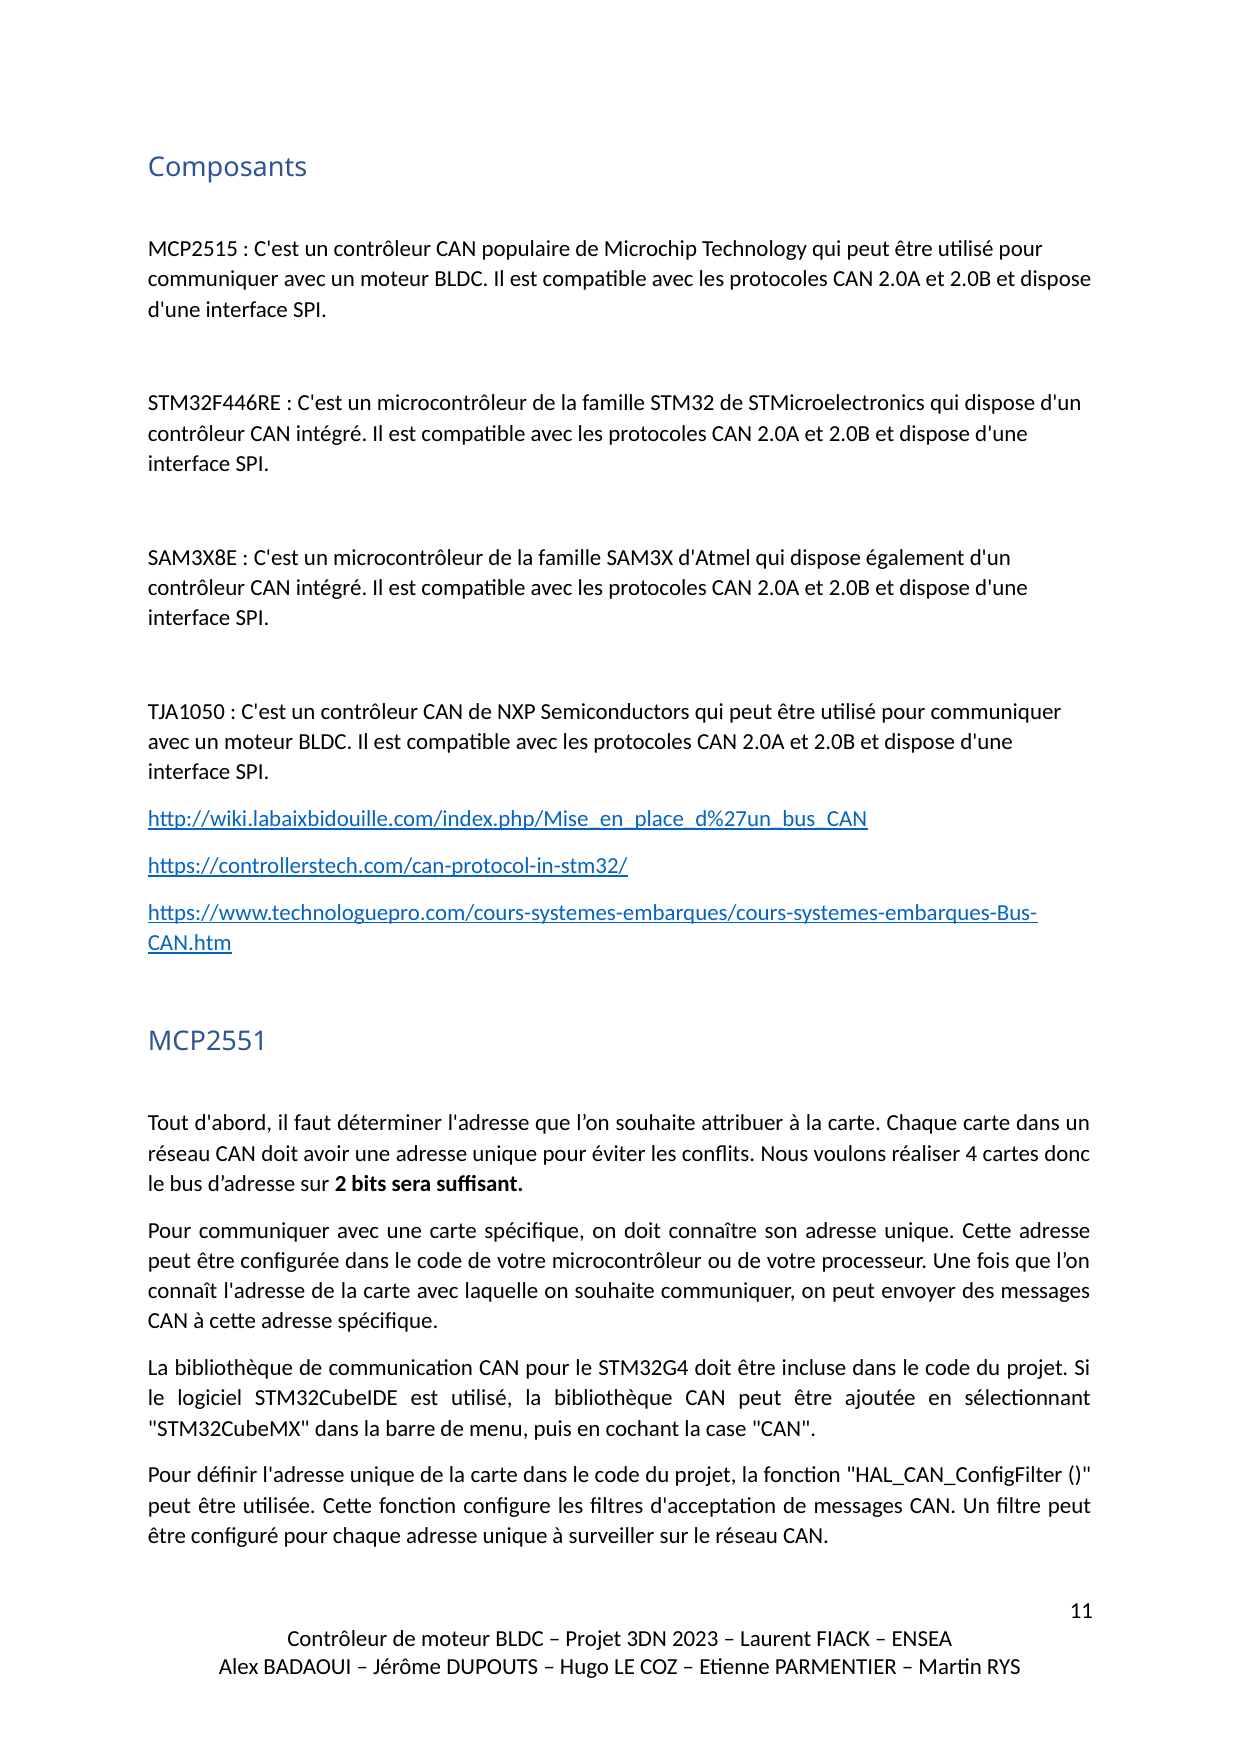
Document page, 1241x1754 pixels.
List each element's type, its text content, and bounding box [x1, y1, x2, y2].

subtitle MCP2551 [148, 1022, 1093, 1059]
text STM32F446RE : C'est un microcontrôleur de la famille STM32 de STMicroelectronics qui dispose d'un contrôleur CAN intégré. Il est compatible avec les protocoles CAN 2.0A et 2.0B et dispose d'une interface SPI. [148, 388, 1093, 477]
text La bibliothèque de communication CAN pour le STM32G4 doit être incluse dans le code du projet. Si le logiciel STM32CubeIDE est utilisé, la bibliothèque CAN peut être ajoutée en sélectionnant "STM32CubeMX" dans la barre de menu, puis en cochant la case "CAN". [148, 1353, 1093, 1442]
subtitle Composants [148, 148, 1093, 184]
text https://controllerstech.com/can-protocol-in-stm32/ [148, 851, 1093, 879]
text http://wiki.labaixbidouille.com/index.php/Mise_en_place_d%27un_bus_CAN [148, 804, 1093, 832]
text Pour communiquer avec une carte spécifique, on doit connaître son adresse unique. Cette adresse peut être configurée dans le code de votre microcontrôleur ou de votre processeur. Une fois que l’on connaît l'adresse de la carte avec laquelle on souhaite communiquer, on peut envoyer des messages CAN à cette adresse spécifique. [148, 1216, 1093, 1334]
text SAM3X8E : C'est un microcontrôleur de la famille SAM3X d'Atmel qui dispose également d'un contrôleur CAN intégré. Il est compatible avec les protocoles CAN 2.0A et 2.0B et dispose d'une interface SPI. [148, 543, 1093, 631]
text MCP2515 : C'est un contrôleur CAN populaire de Microchip Technology qui peut être utilisé pour communiquer avec un moteur BLDC. Il est compatible avec les protocoles CAN 2.0A et 2.0B et dispose d'une interface SPI. [148, 234, 1093, 323]
text Pour définir l'adresse unique de la carte dans le code du projet, la fonction "HAL_CAN_ConfigFilter ()" peut être utilisée. Cette fonction configure les filtres d'acceptation de messages CAN. Un filtre peut être configuré pour chaque adresse unique à surveiller sur le réseau CAN. [148, 1461, 1093, 1549]
text TJA1050 : C'est un contrôleur CAN de NXP Semiconductors qui peut être utilisé pour communiquer avec un moteur BLDC. Il est compatible avec les protocoles CAN 2.0A et 2.0B et dispose d'une interface SPI. [148, 697, 1093, 785]
text https://www.technologuepro.com/cours-systemes-embarques/cours-systemes-embarques-Bus-CAN.htm [148, 898, 1093, 956]
text Tout d'abord, il faut déterminer l'adresse que l’on souhaite attribuer à la carte. Chaque carte dans un réseau CAN doit avoir une adresse unique pour éviter les conflits. Nous voulons réaliser 4 cartes donc le bus d’adresse sur 2 bits sera suffisant. [148, 1108, 1093, 1197]
